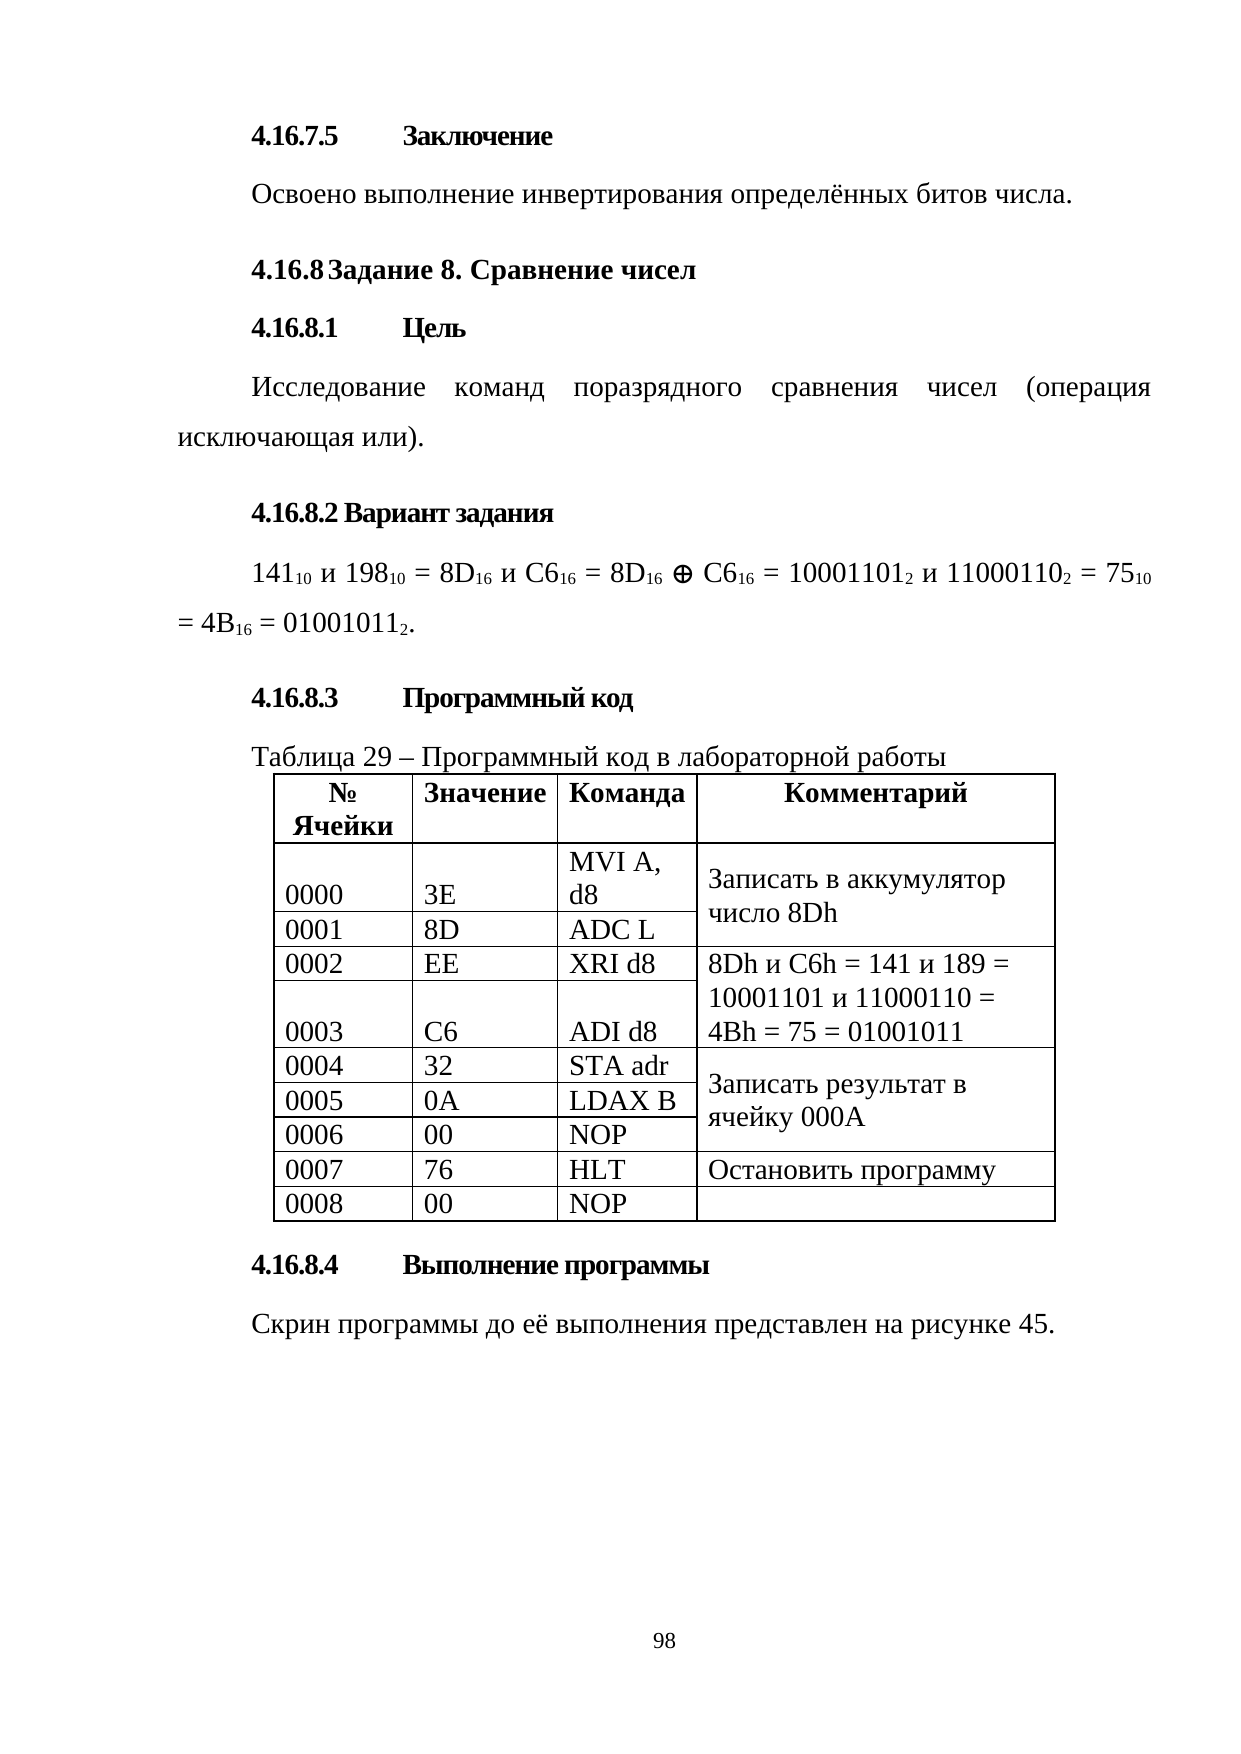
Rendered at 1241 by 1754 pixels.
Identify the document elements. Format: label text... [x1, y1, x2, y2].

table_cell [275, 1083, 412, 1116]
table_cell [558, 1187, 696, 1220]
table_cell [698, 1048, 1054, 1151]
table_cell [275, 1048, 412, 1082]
title 4.16.8.1 Цель [177, 311, 1152, 344]
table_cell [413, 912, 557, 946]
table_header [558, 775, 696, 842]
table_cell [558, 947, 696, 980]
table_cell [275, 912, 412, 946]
text Исследование команд поразрядного сравнения чисел (операция исключающая или). [177, 369, 1152, 453]
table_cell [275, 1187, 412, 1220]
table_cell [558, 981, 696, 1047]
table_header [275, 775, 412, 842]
title 4.16.8.3 Программный код [177, 681, 1152, 714]
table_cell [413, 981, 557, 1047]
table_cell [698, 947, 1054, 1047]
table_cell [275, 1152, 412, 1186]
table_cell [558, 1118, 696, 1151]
text Скрин программы до её выполнения представлен на рисунке 45. [177, 1306, 1152, 1339]
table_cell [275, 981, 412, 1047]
title 4.16.7.5 Заключение [177, 118, 1152, 152]
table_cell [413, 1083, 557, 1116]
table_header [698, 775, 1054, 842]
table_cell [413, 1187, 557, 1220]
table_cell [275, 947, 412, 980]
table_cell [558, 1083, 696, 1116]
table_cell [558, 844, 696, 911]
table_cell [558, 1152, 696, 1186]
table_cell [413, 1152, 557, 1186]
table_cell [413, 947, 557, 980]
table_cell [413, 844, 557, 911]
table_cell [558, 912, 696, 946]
title 4.16.8.4 Выполнение программы [177, 1247, 1152, 1281]
text Таблица 29 – Программный код в лабораторной работы [177, 739, 1152, 773]
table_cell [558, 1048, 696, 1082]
text Освоено выполнение инвертирования определённых битов числа. [177, 177, 1152, 210]
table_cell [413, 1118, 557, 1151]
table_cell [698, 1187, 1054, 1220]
text 14110 и 19810 = 8D16 и C616 = 8D1616 = 100011012 и 110001102 = 7510 = 4B16 = 010010112. [177, 553, 1152, 639]
subtitle Задание 8. Сравнение чисел [177, 252, 1152, 286]
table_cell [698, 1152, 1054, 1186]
title 4.16.8.2 Вариант задания [177, 495, 1152, 528]
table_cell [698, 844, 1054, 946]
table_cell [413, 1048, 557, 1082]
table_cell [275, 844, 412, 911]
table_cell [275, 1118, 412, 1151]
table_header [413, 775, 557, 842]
